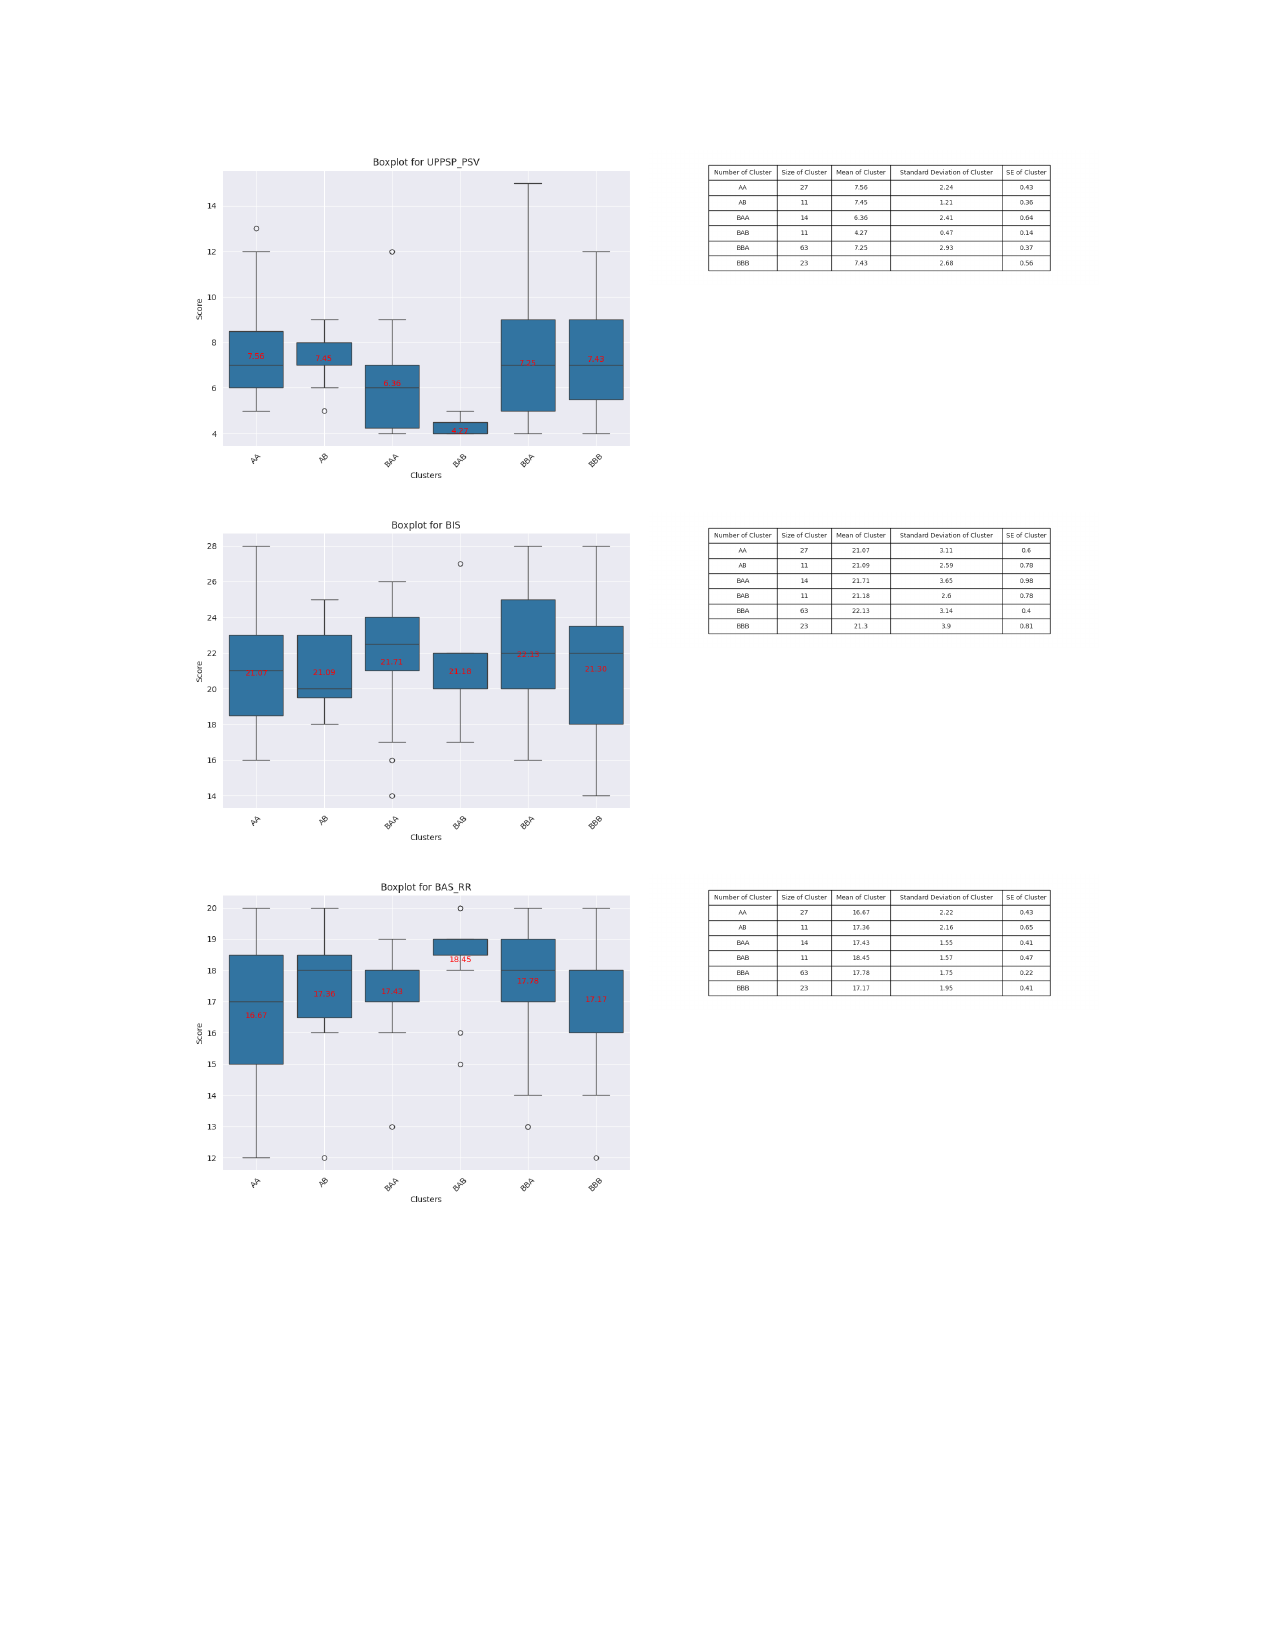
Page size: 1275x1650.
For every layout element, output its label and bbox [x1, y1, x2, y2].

picture [187, 150, 638, 488]
picture [648, 150, 1099, 285]
picture [187, 874, 638, 1212]
picture [648, 512, 1099, 648]
table_cell [176, 512, 637, 874]
table_cell [176, 874, 637, 1237]
picture [648, 874, 1099, 1010]
table_cell [638, 150, 1099, 512]
picture [187, 512, 638, 850]
table_cell [638, 512, 1099, 874]
table_cell [176, 150, 637, 512]
table_cell [638, 874, 1099, 1237]
